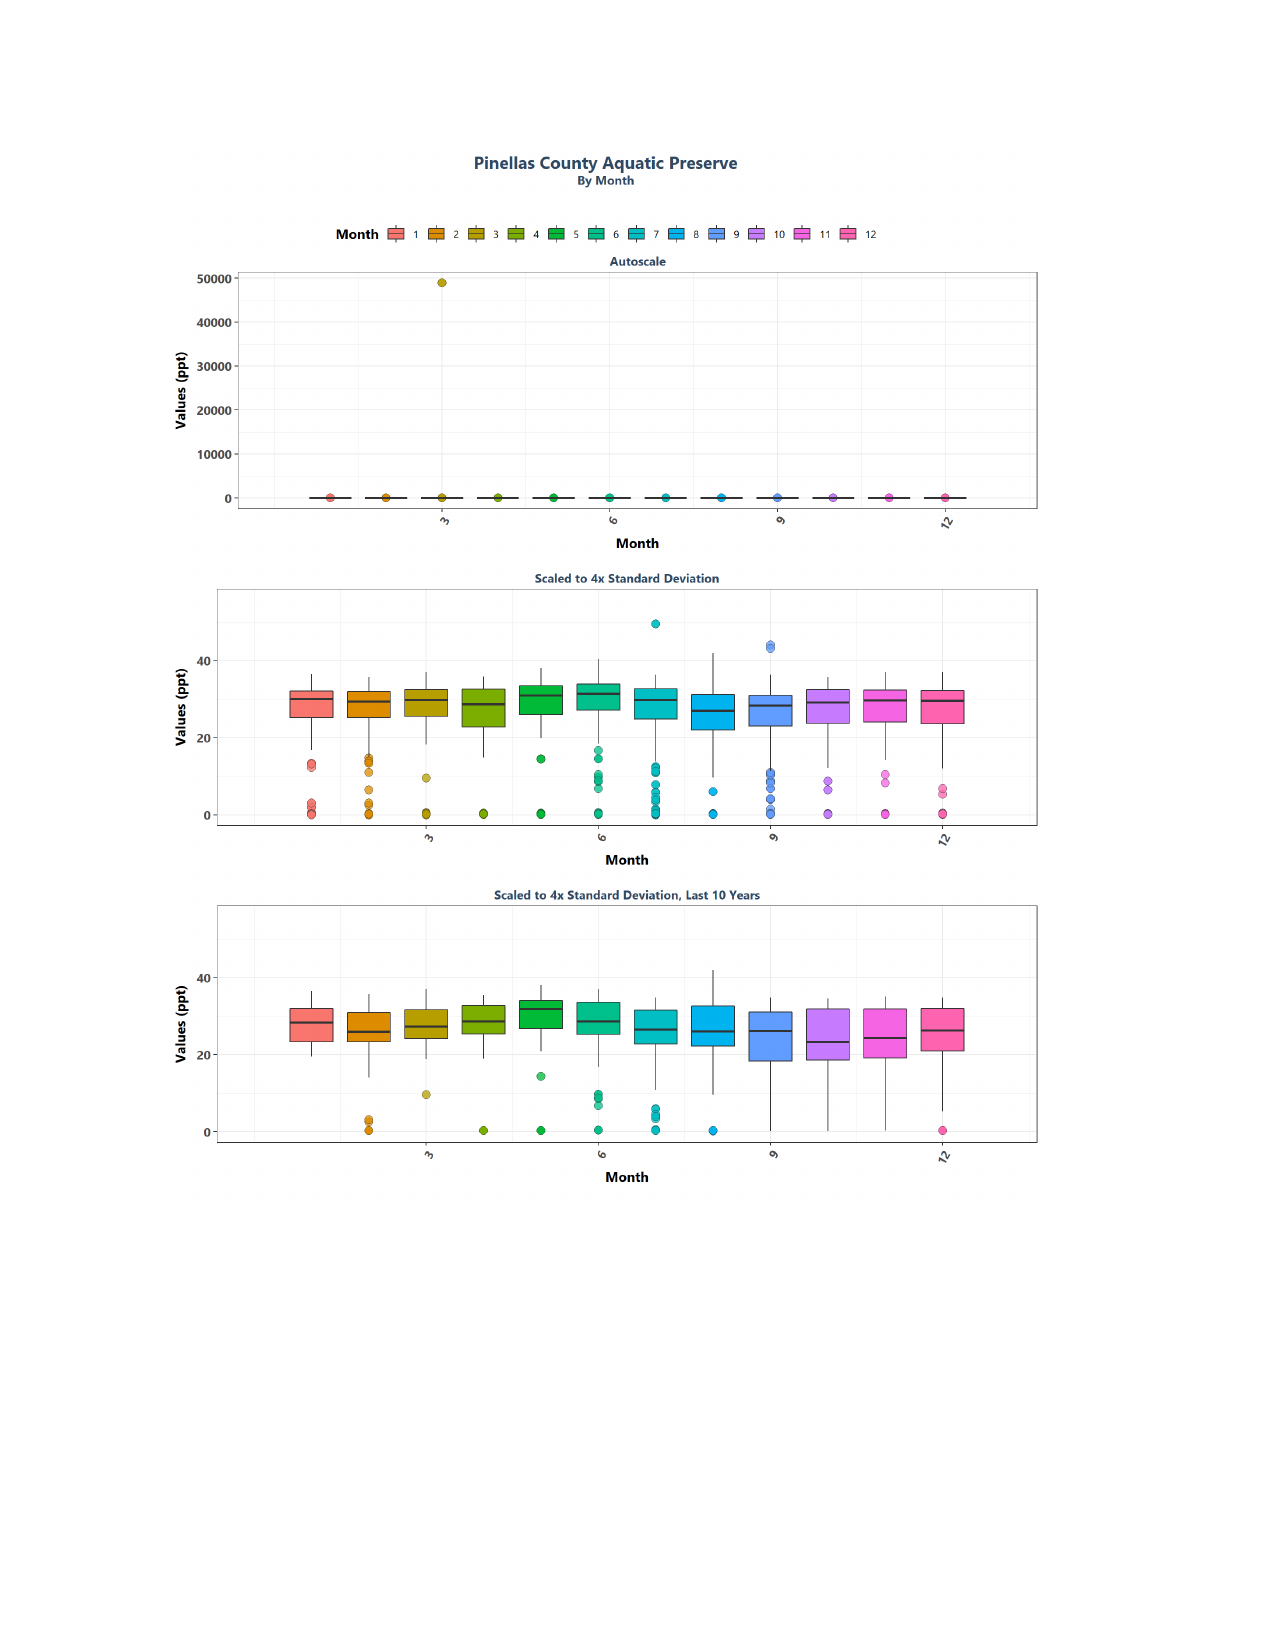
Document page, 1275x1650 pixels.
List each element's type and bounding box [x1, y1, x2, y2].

picture [168, 150, 1044, 1200]
